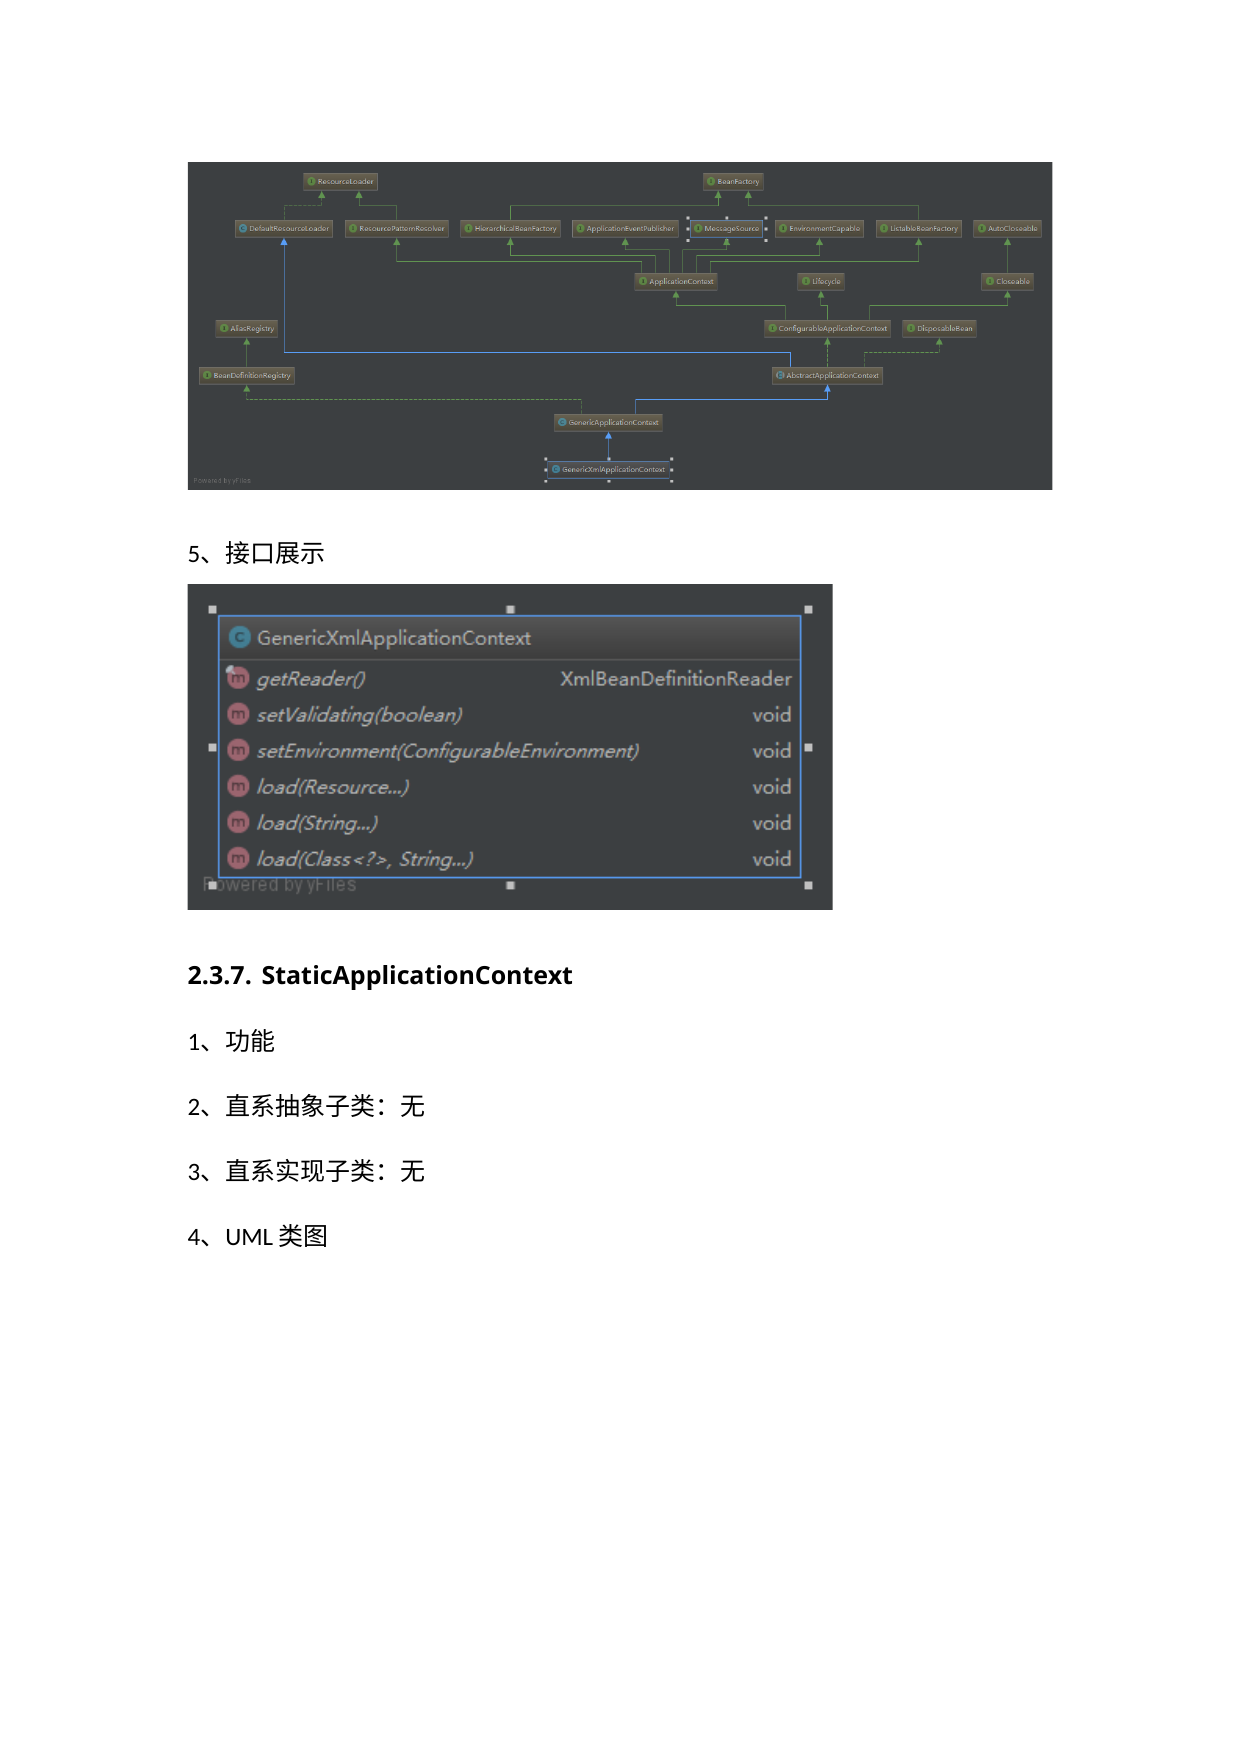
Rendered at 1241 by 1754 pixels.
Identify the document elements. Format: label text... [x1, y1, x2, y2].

picture [187, 584, 833, 910]
text 5、接口展示 [187, 519, 1053, 584]
subtitle StaticApplicationContext [187, 942, 1053, 1007]
text 1、功能 [187, 1007, 1053, 1072]
picture [187, 162, 1053, 490]
text 2、直系抽象子类：无 [187, 1072, 1053, 1137]
text 4、UML类图 [187, 1202, 1053, 1267]
text 3、直系实现子类：无 [187, 1137, 1053, 1202]
